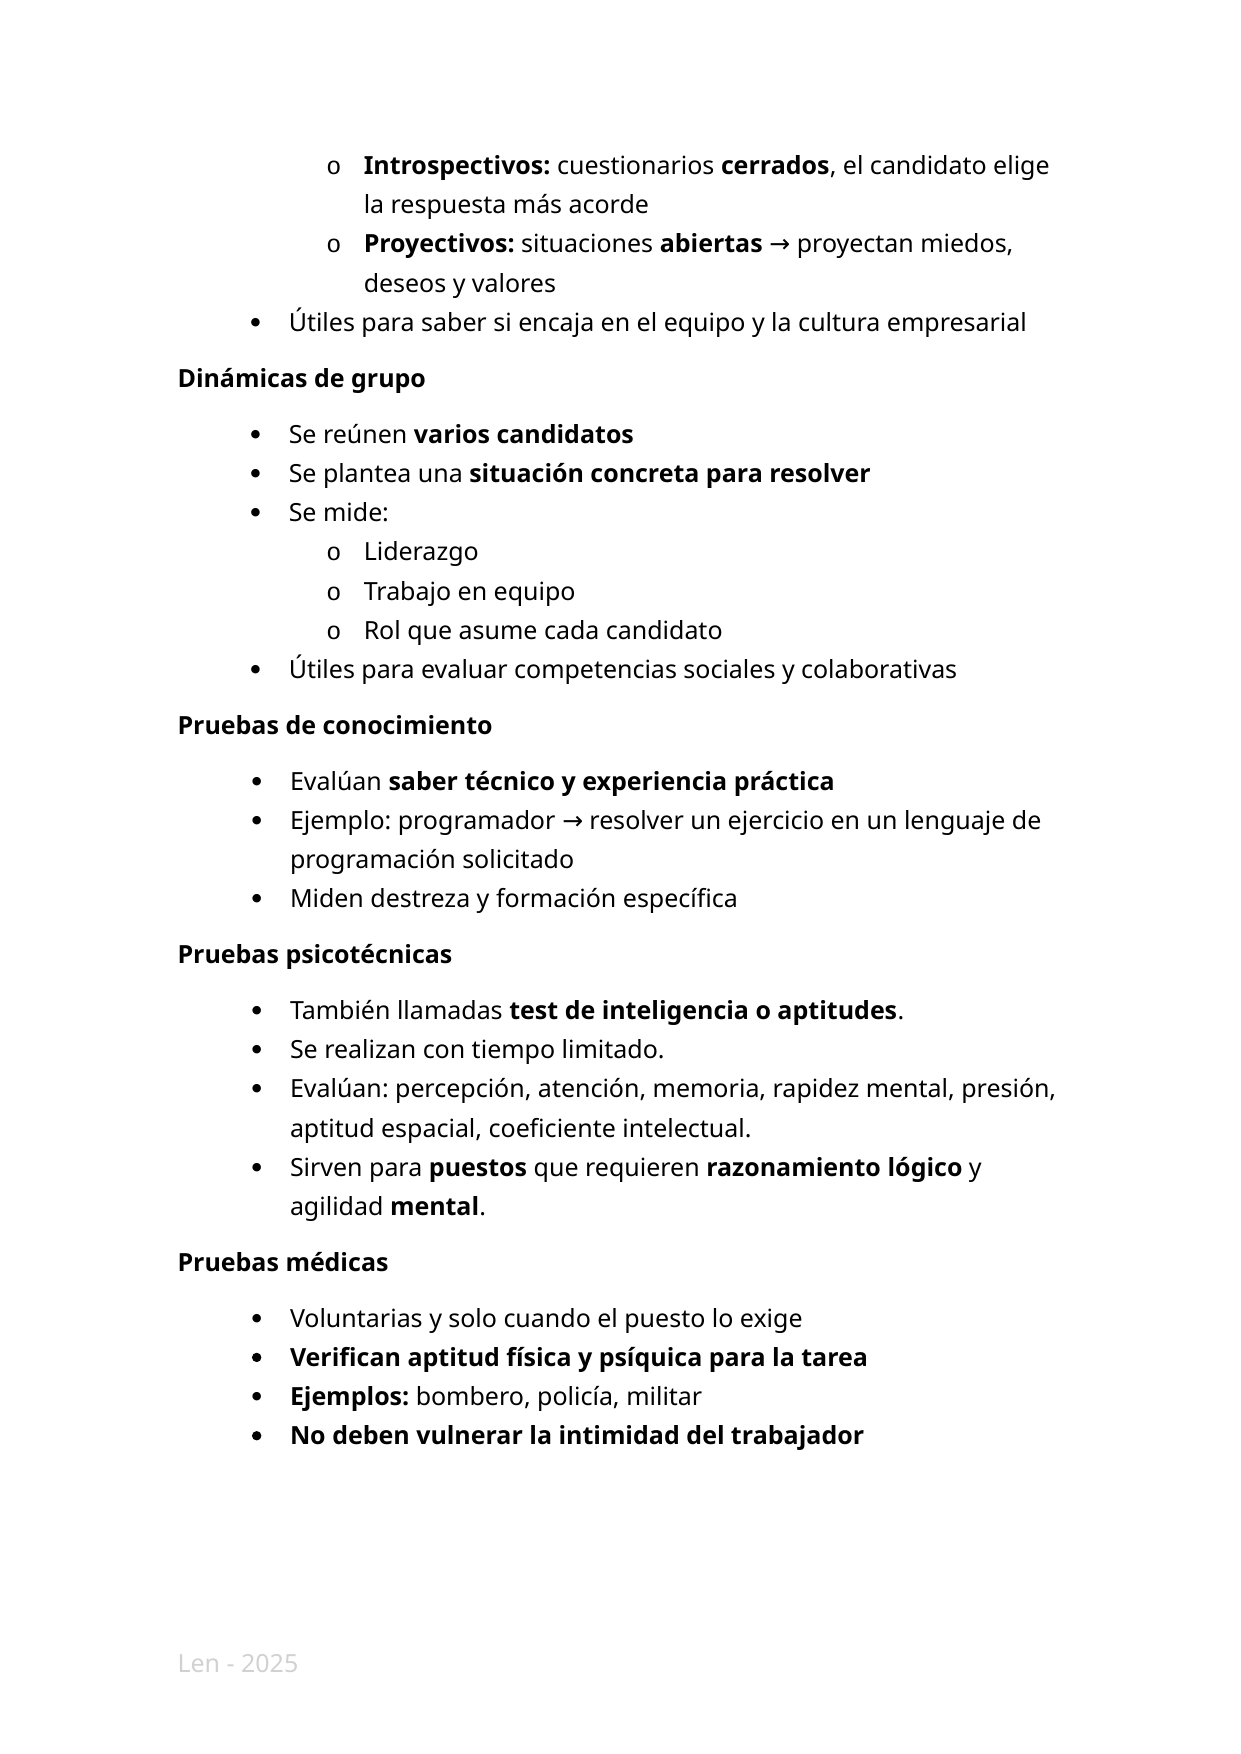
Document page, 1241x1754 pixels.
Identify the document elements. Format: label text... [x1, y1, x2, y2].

list Rol que asume cada candidato [326, 613, 1063, 647]
list También llamadas test de inteligencia o aptitudes. [252, 993, 1063, 1027]
list Útiles para evaluar competencias sociales y colaborativas [251, 652, 1063, 686]
list Ejemplo: programador → resolver un ejercicio en un lenguaje de programación solicitado [252, 803, 1063, 876]
text Pruebas médicas [177, 1244, 1063, 1278]
text Dinámicas de grupo [177, 361, 1063, 394]
list Ejemplos: bombero, policía, militar [252, 1379, 1063, 1413]
list Introspectivos: cuestionarios cerrados, el candidato elige la respuesta más acorde [326, 148, 1063, 221]
list Evalúan saber técnico y experiencia práctica [252, 764, 1063, 798]
list Sirven para puestos que requieren razonamiento lógico y agilidad mental. [252, 1149, 1063, 1223]
list Voluntarias y solo cuando el puesto lo exige [252, 1300, 1063, 1334]
list Se plantea una situación concreta para resolver [251, 456, 1063, 489]
list Miden destreza y formación específica [252, 881, 1063, 915]
text Pruebas de conocimiento [177, 708, 1063, 742]
list Se reúnen varios candidatos [251, 416, 1063, 450]
list Verifican aptitud física y psíquica para la tarea [252, 1339, 1063, 1373]
list Liderazgo [326, 534, 1063, 568]
list Trabajo en equipo [326, 573, 1063, 607]
text Pruebas psicotécnicas [177, 937, 1063, 971]
list Proyectivos: situaciones abiertas → proyectan miedos, deseos y valores [326, 226, 1063, 299]
list Se realizan con tiempo limitado. [252, 1032, 1063, 1066]
list Útiles para saber si encaja en el equipo y la cultura empresarial [251, 305, 1063, 339]
list Se mide: [251, 495, 1063, 529]
list Evalúan: percepción, atención, memoria, rapidez mental, presión, aptitud espacial, coeficiente intelectual. [252, 1071, 1063, 1144]
list No deben vulnerar la intimidad del trabajador [252, 1418, 1063, 1452]
